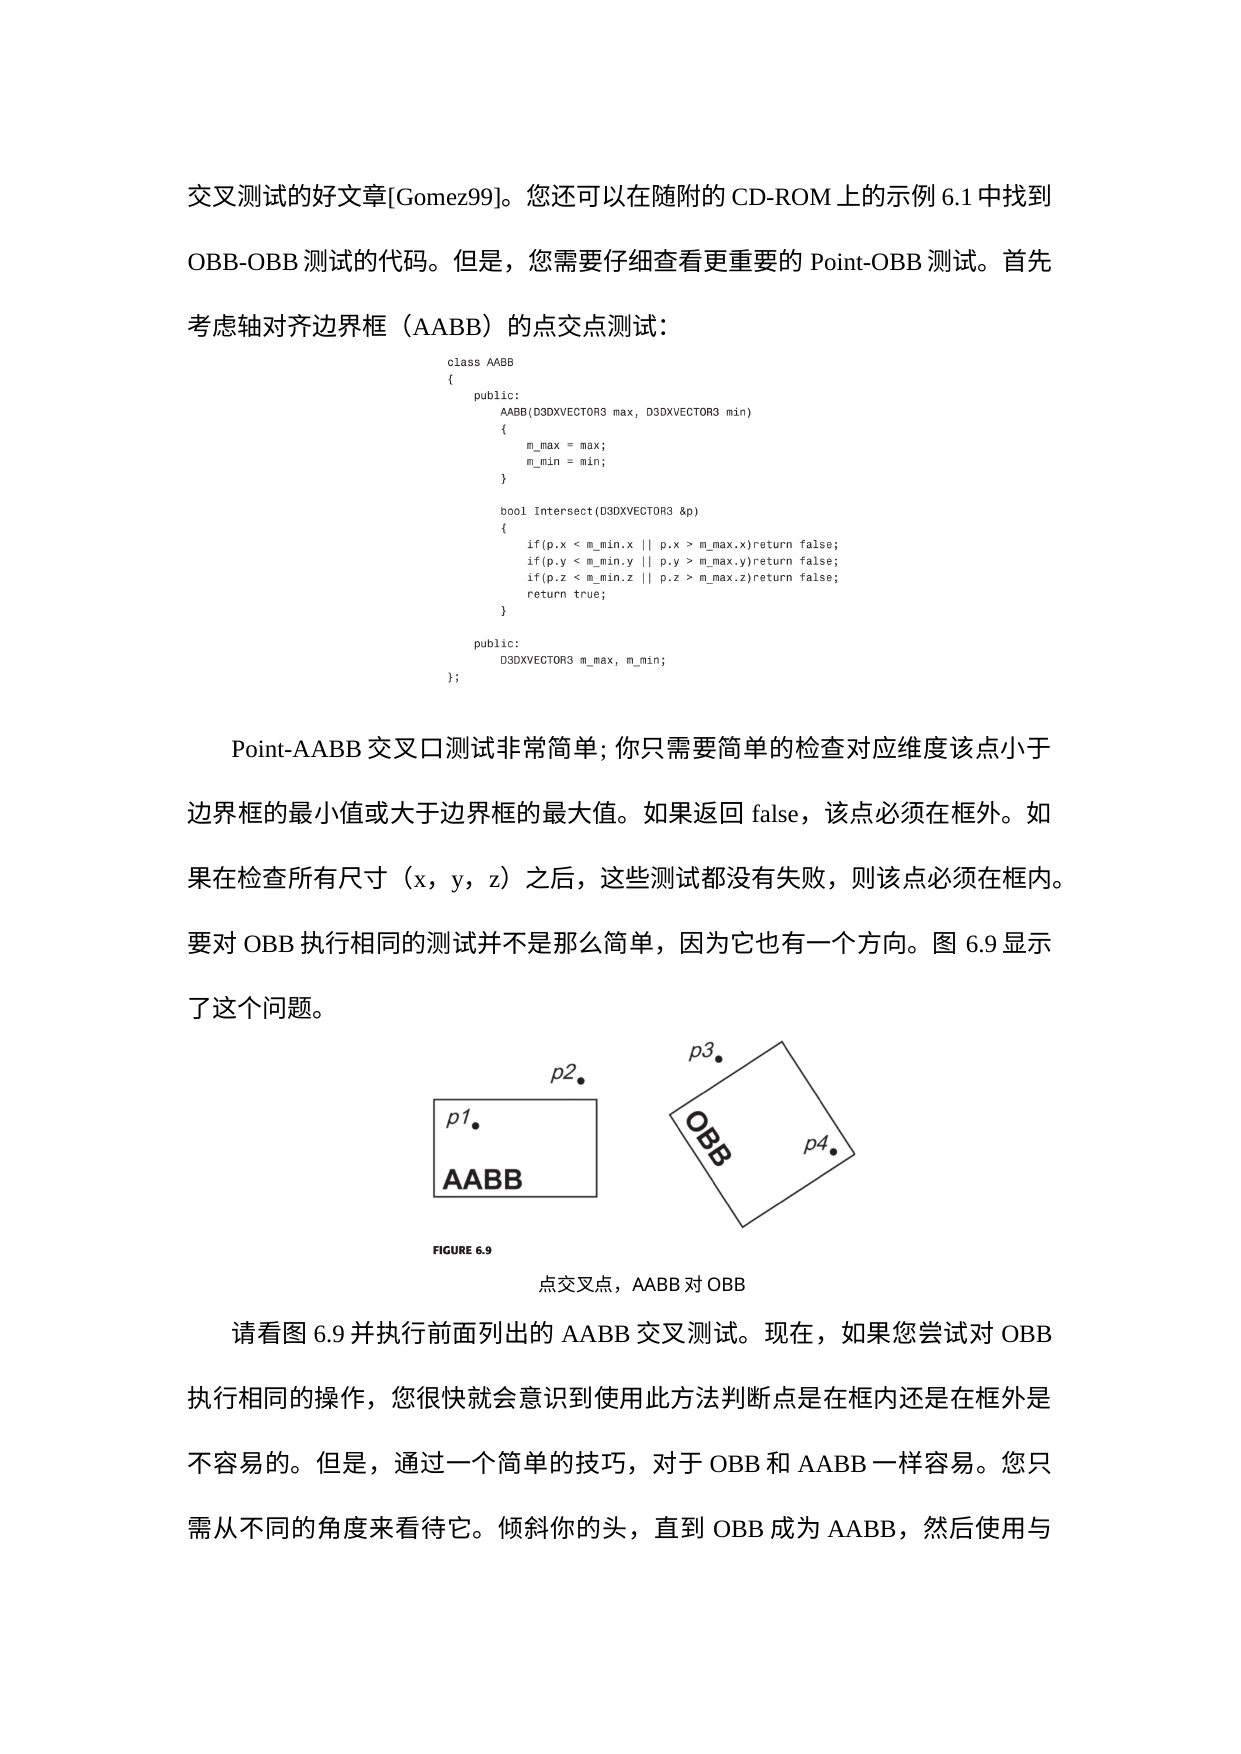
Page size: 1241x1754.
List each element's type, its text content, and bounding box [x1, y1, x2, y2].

text Point-AABB交叉口测试非常简单; 你只需要简单的检查对应维度该点小于边界框的最小值或大于边界框的最大值。如果返回false，该点必须在框外。如果在检查所有尺寸（x，y，z）之后，这些测试都没有失败，则该点必须在框内。要对OBB执行相同的测试并不是那么简单，因为它也有一个方向。图6.9显示了这个问题。 [187, 714, 1053, 1039]
text 点交叉点，AABB对OBB [187, 1267, 1053, 1299]
picture [443, 357, 840, 684]
picture [428, 1039, 856, 1257]
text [187, 162, 1053, 357]
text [187, 1299, 1053, 1559]
